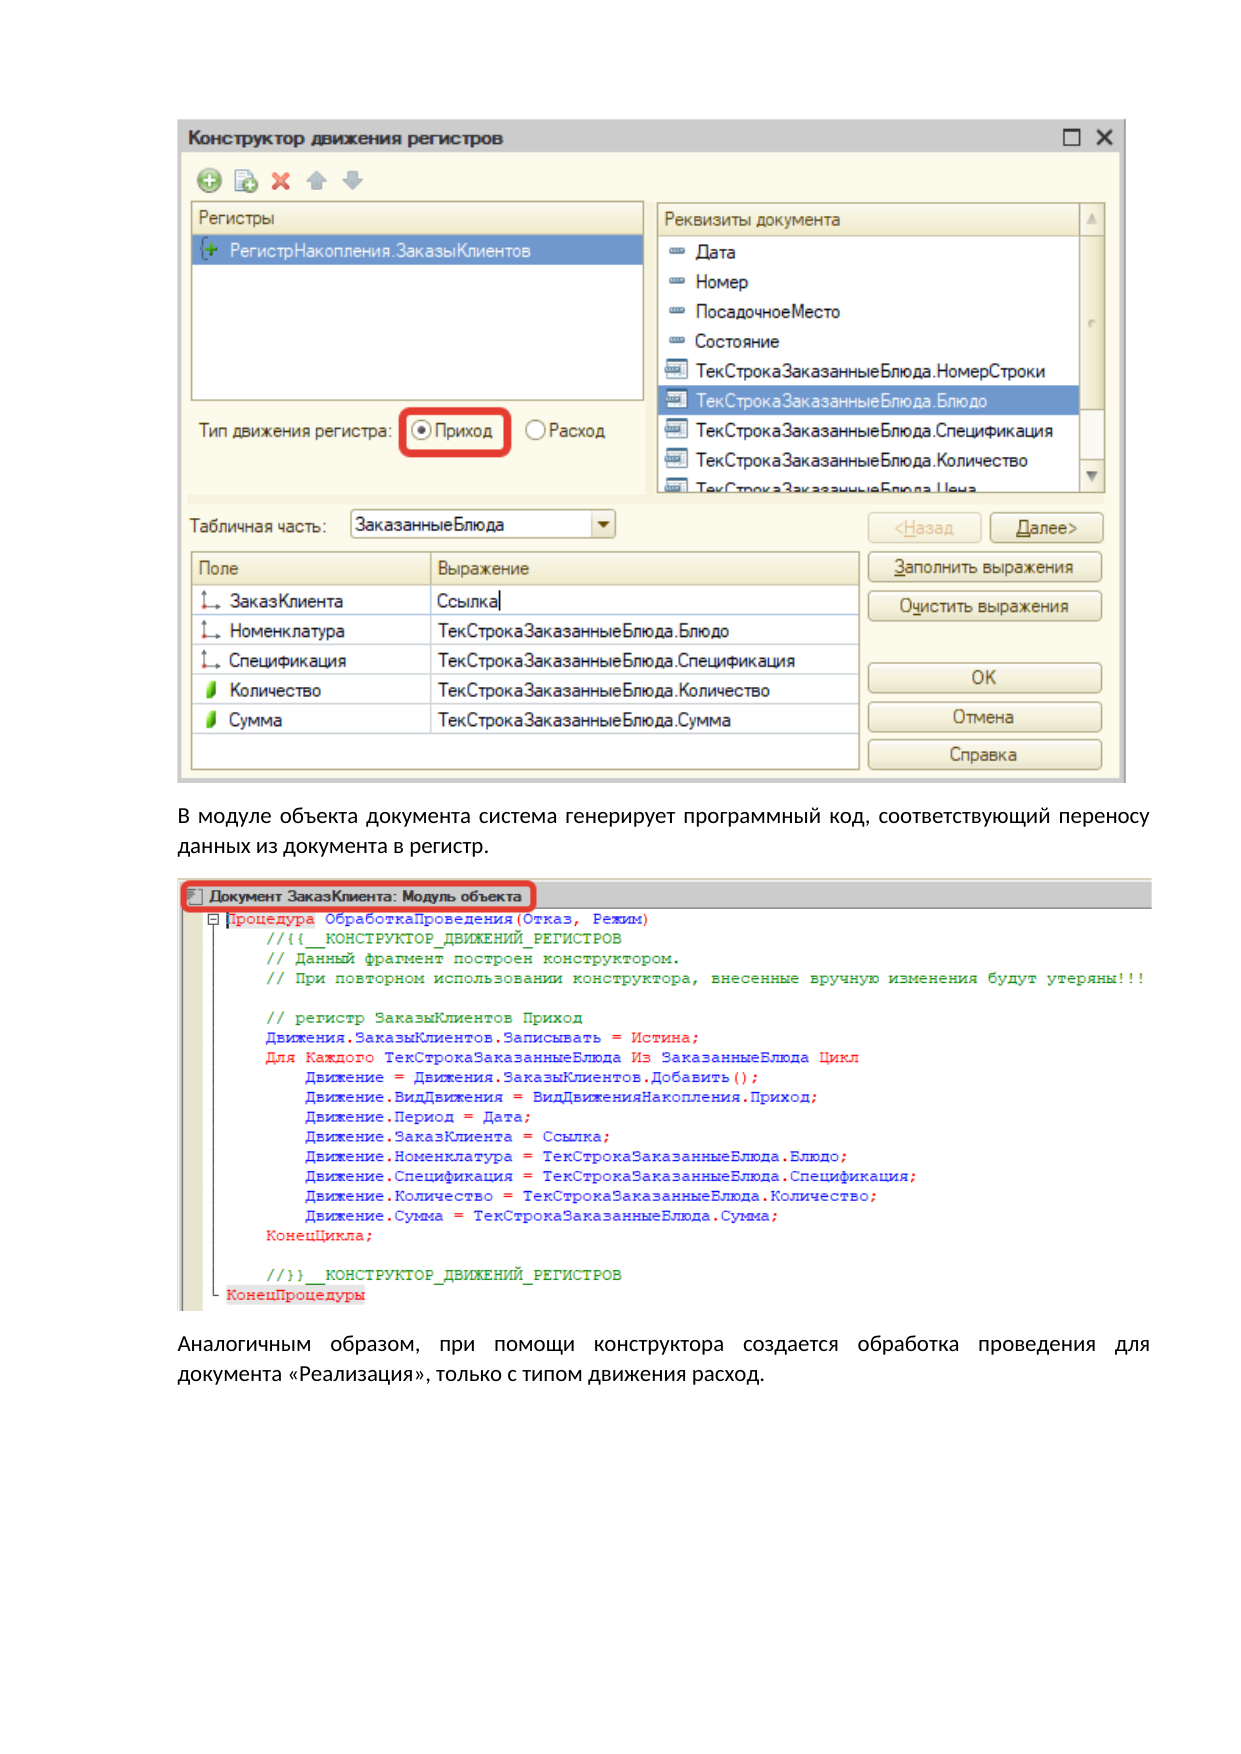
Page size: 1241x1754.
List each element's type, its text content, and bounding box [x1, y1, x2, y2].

text Аналогичным образом, при помощи конструктора создается обработка проведения для документа «Реализация», только с типом движения расход. [177, 1329, 1152, 1387]
text В модуле объекта документа система генерирует программный код, соответствующий переносу данных из документа в регистр. [177, 801, 1152, 859]
picture [177, 878, 1152, 1311]
picture [177, 118, 1126, 783]
